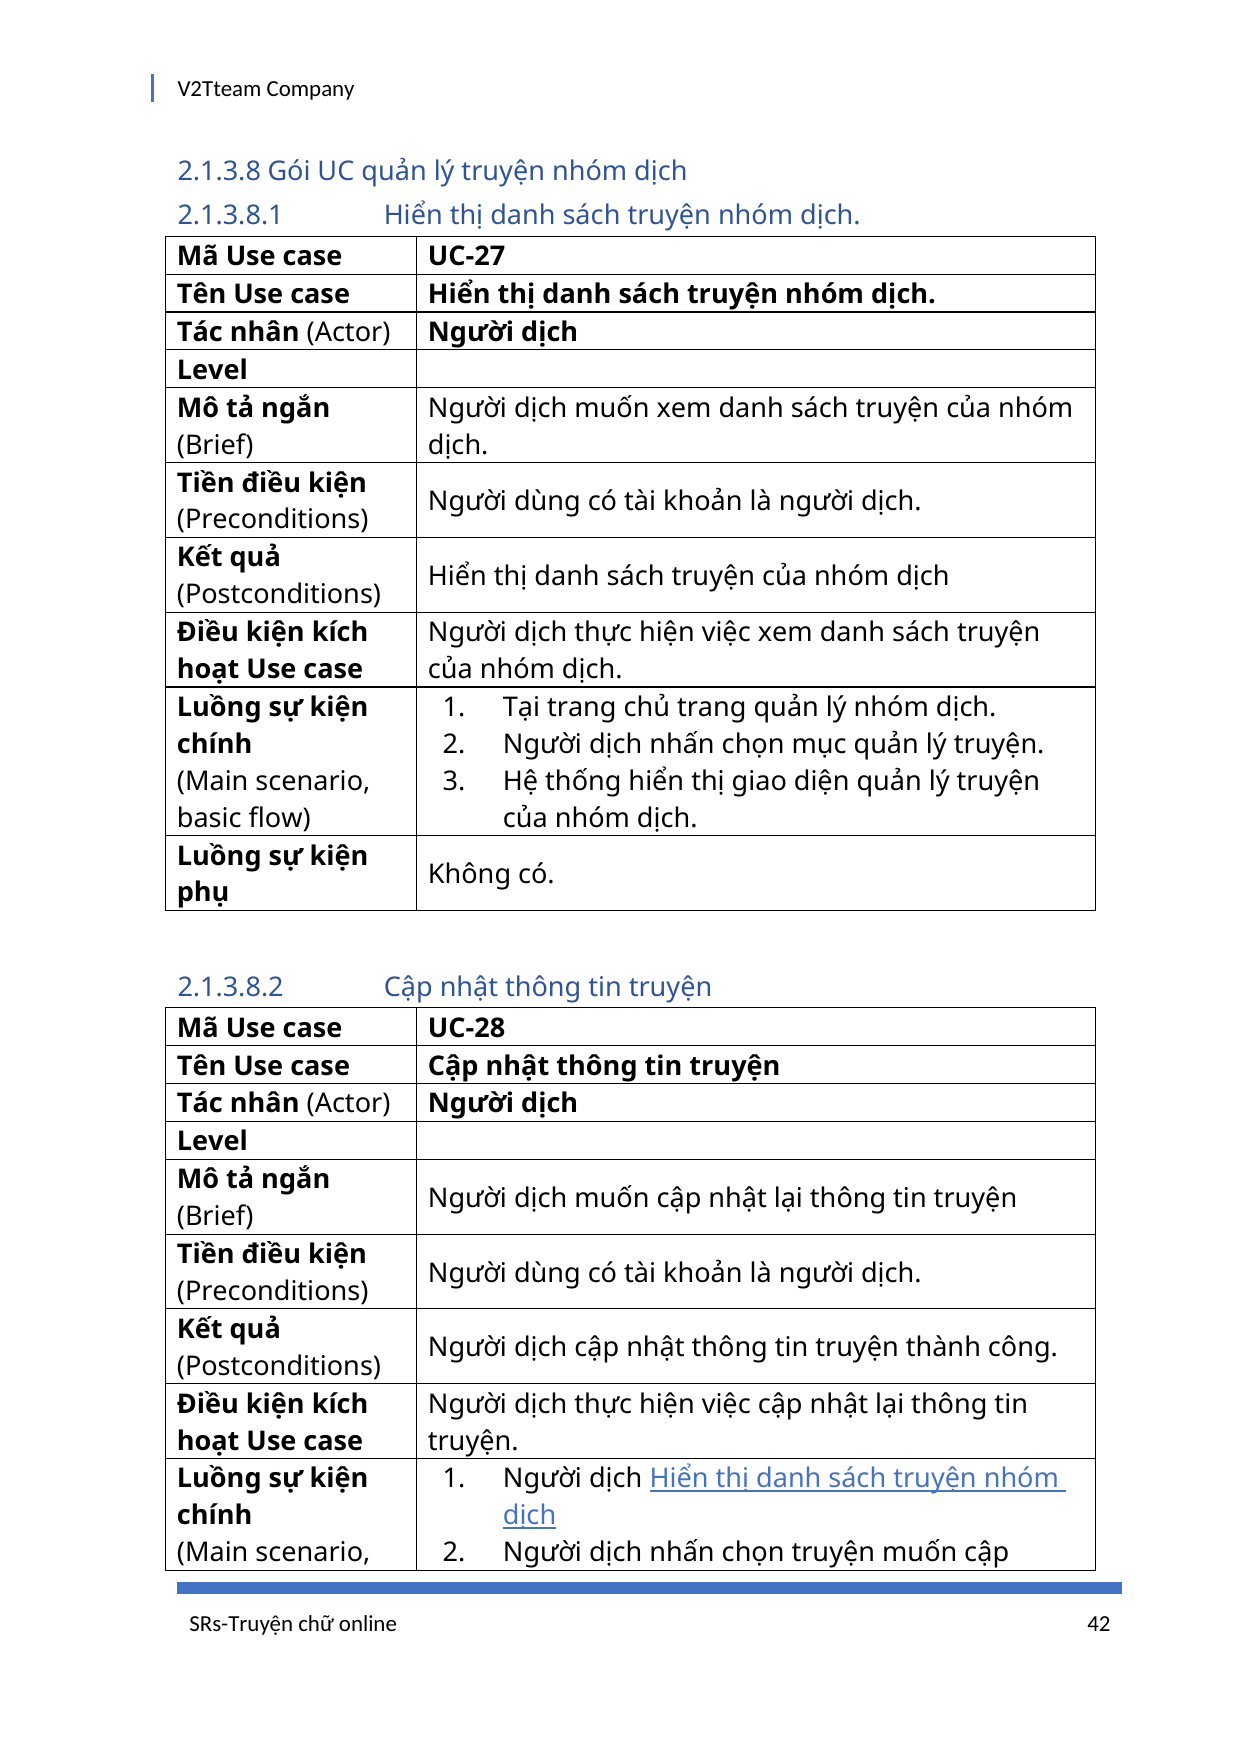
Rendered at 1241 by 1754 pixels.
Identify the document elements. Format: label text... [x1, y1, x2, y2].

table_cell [417, 1459, 1095, 1569]
table_cell Tại trang chủ trang quản lý nhóm dịch. Người dịch nhấn chọn mục quản lý truyện. Hệ thống hiển thị giao diện quản lý truyện của nhóm dịch. [417, 688, 1095, 835]
subtitle Cập nhật thông tin truyện [177, 967, 1122, 1004]
table_cell Tác nhân (Actor) [166, 313, 416, 349]
table_cell Tên Use case [166, 1046, 416, 1083]
table_cell Người dịch cập nhật thông tin truyện thành công. [417, 1309, 1095, 1383]
table_cell Level [166, 350, 416, 387]
table_cell Level [166, 1122, 416, 1159]
table_cell Tiền điều kiện (Preconditions) [166, 463, 416, 537]
table_cell Hiển thị danh sách truyện nhóm dịch. [417, 275, 1095, 311]
table_cell Điều kiện kích hoạt Use case [166, 1384, 416, 1458]
table_cell Người dùng có tài khoản là người dịch. [417, 1235, 1095, 1308]
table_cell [166, 1459, 416, 1569]
table_cell Luồng sự kiện chính (Main scenario, basic flow) [166, 688, 416, 835]
table_cell Mô tả ngắn (Brief) [166, 1160, 416, 1233]
table_cell Tác nhân (Actor) [166, 1084, 416, 1121]
table_cell Người dịch muốn xem danh sách truyện của nhóm dịch. [417, 388, 1095, 462]
table_cell Tiền điều kiện (Preconditions) [166, 1235, 416, 1308]
subtitle Hiển thị danh sách truyện nhóm dịch. [177, 196, 1122, 233]
table_cell Người dịch [417, 1084, 1095, 1121]
table_cell Tên Use case [166, 275, 416, 311]
table_cell Không có. [417, 836, 1095, 910]
table_cell [417, 350, 1095, 387]
table_cell Mô tả ngắn (Brief) [166, 388, 416, 462]
table_cell Kết quả (Postconditions) [166, 1309, 416, 1383]
table_cell Hiển thị danh sách truyện của nhóm dịch [417, 538, 1095, 612]
table_cell Điều kiện kích hoạt Use case [166, 613, 416, 686]
table_cell Người dùng có tài khoản là người dịch. [417, 463, 1095, 537]
table_cell Người dịch thực hiện việc xem danh sách truyện của nhóm dịch. [417, 613, 1095, 686]
table_cell Người dịch [417, 313, 1095, 349]
table_cell Luồng sự kiện phụ [166, 836, 416, 910]
table_cell Kết quả (Postconditions) [166, 538, 416, 612]
table_header UC-28 [417, 1008, 1095, 1045]
table_cell Người dịch muốn cập nhật lại thông tin truyện [417, 1160, 1095, 1233]
table_cell Cập nhật thông tin truyện [417, 1046, 1095, 1083]
table_cell [417, 1122, 1095, 1159]
table_cell Người dịch thực hiện việc cập nhật lại thông tin truyện. [417, 1384, 1095, 1458]
table_header UC-27 [417, 237, 1095, 273]
table_header Mã Use case [166, 1008, 416, 1045]
subtitle Gói UC quản lý truyện nhóm dịch [177, 152, 1122, 189]
table_header Mã Use case [166, 237, 416, 273]
